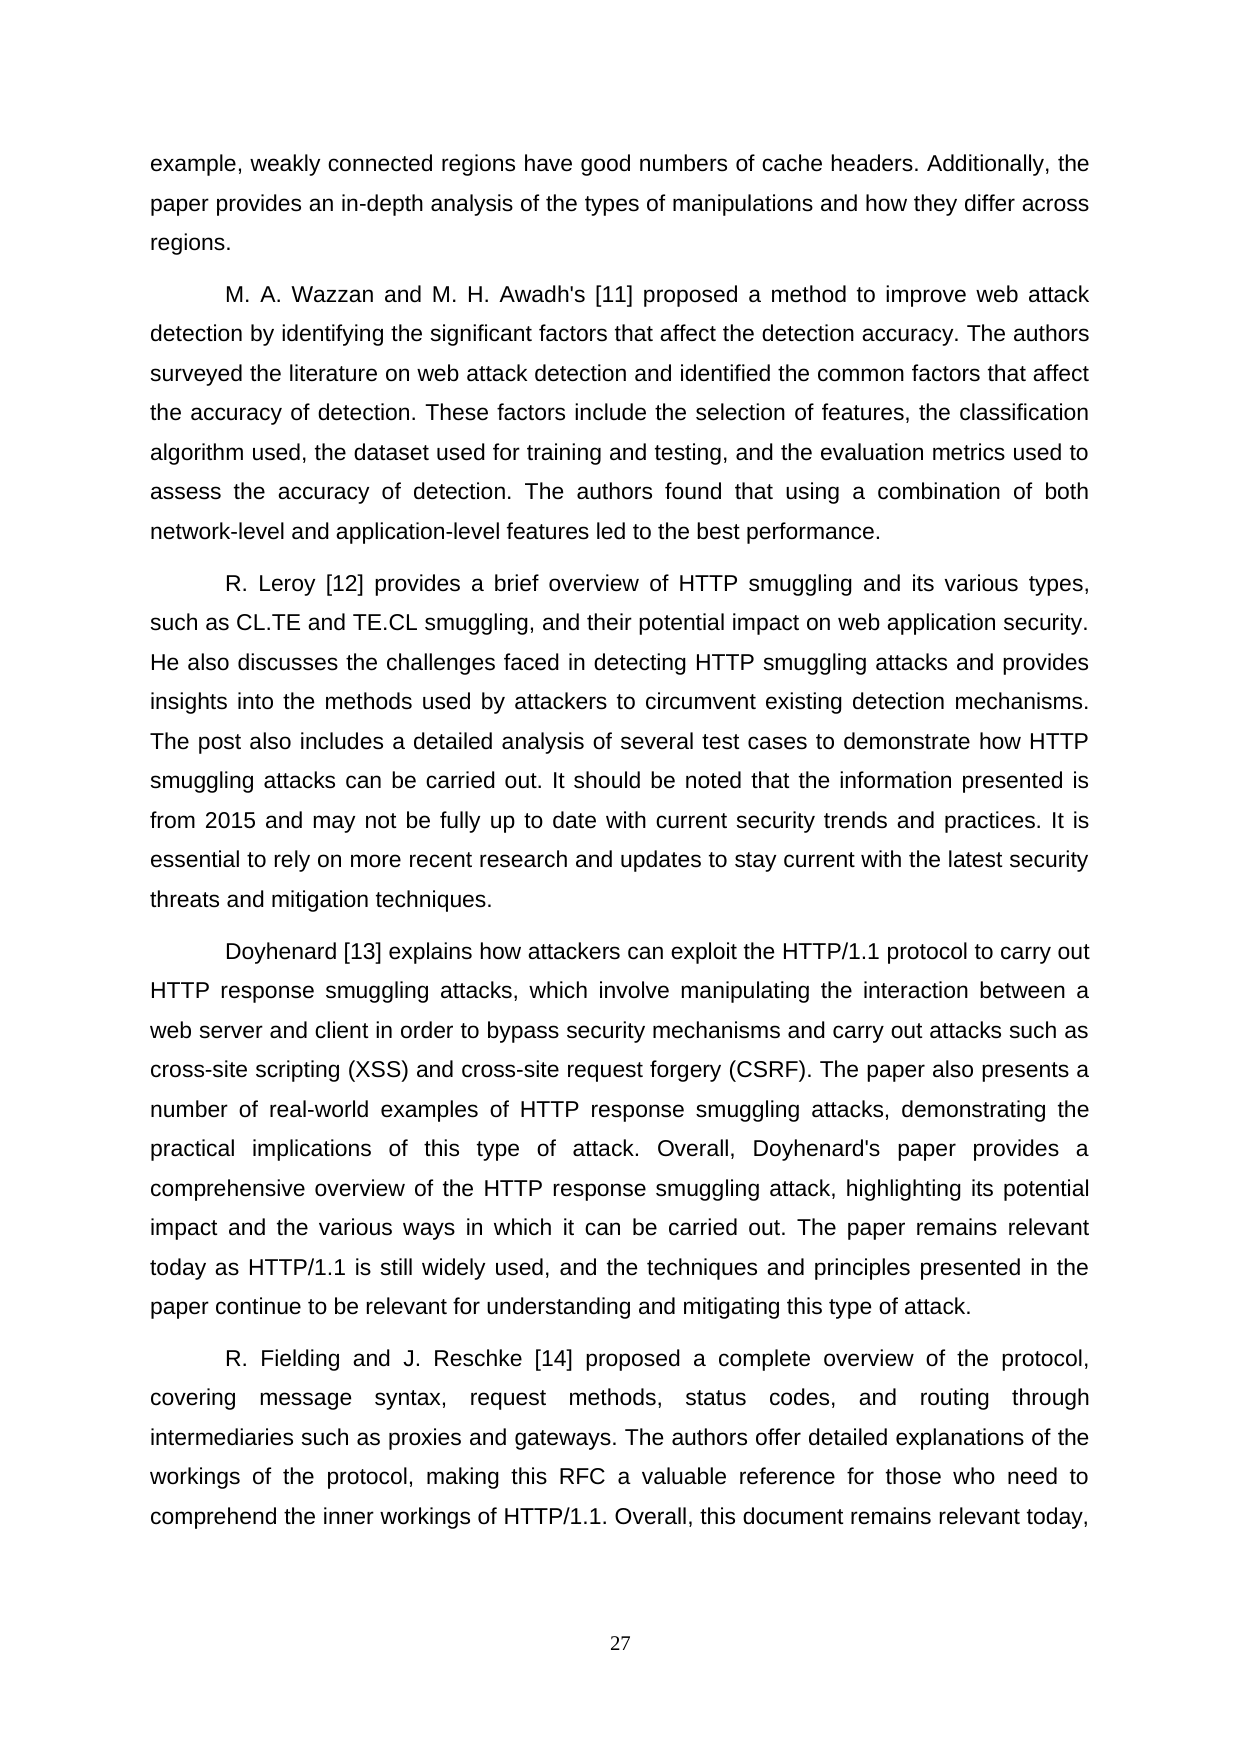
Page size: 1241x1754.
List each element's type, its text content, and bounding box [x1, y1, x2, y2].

text R. Leroy [12] provides a brief overview of HTTP smuggling and its various types, such as CL.TE and TE.CL smuggling, and their potential impact on web application security. He also discusses the challenges faced in detecting HTTP smuggling attacks and provides insights into the methods used by attackers to circumvent existing detection mechanisms. The post also includes a detailed analysis of several test cases to demonstrate how HTTP smuggling attacks can be carried out. It should be noted that the information presented is from 2015 and may not be fully up to date with current security trends and practices. It is essential to rely on more recent research and updates to stay current with the latest security threats and mitigation techniques. [150, 570, 1090, 912]
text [150, 1345, 1090, 1529]
text Doyhenard [13] explains how attackers can exploit the HTTP/1.1 protocol to carry out HTTP response smuggling attacks, which involve manipulating the interaction between a web server and client in order to bypass security mechanisms and carry out attacks such as cross-site scripting (XSS) and cross-site request forgery (CSRF). The paper also presents a number of real-world examples of HTTP response smuggling attacks, demonstrating the practical implications of this type of attack. Overall, Doyhenard's paper provides a comprehensive overview of the HTTP response smuggling attack, highlighting its potential impact and the various ways in which it can be carried out. The paper remains relevant today as HTTP/1.1 is still widely used, and the techniques and principles presented in the paper continue to be relevant for understanding and mitigating this type of attack. [150, 938, 1090, 1319]
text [150, 150, 1090, 255]
text M. A. Wazzan and M. H. Awadh's [11] proposed a method to improve web attack detection by identifying the significant factors that affect the detection accuracy. The authors surveyed the literature on web attack detection and identified the common factors that affect the accuracy of detection. These factors include the selection of features, the classification algorithm used, the dataset used for training and testing, and the evaluation metrics used to assess the accuracy of detection. The authors found that using a combination of both network-level and application-level features led to the best performance. [150, 281, 1090, 544]
